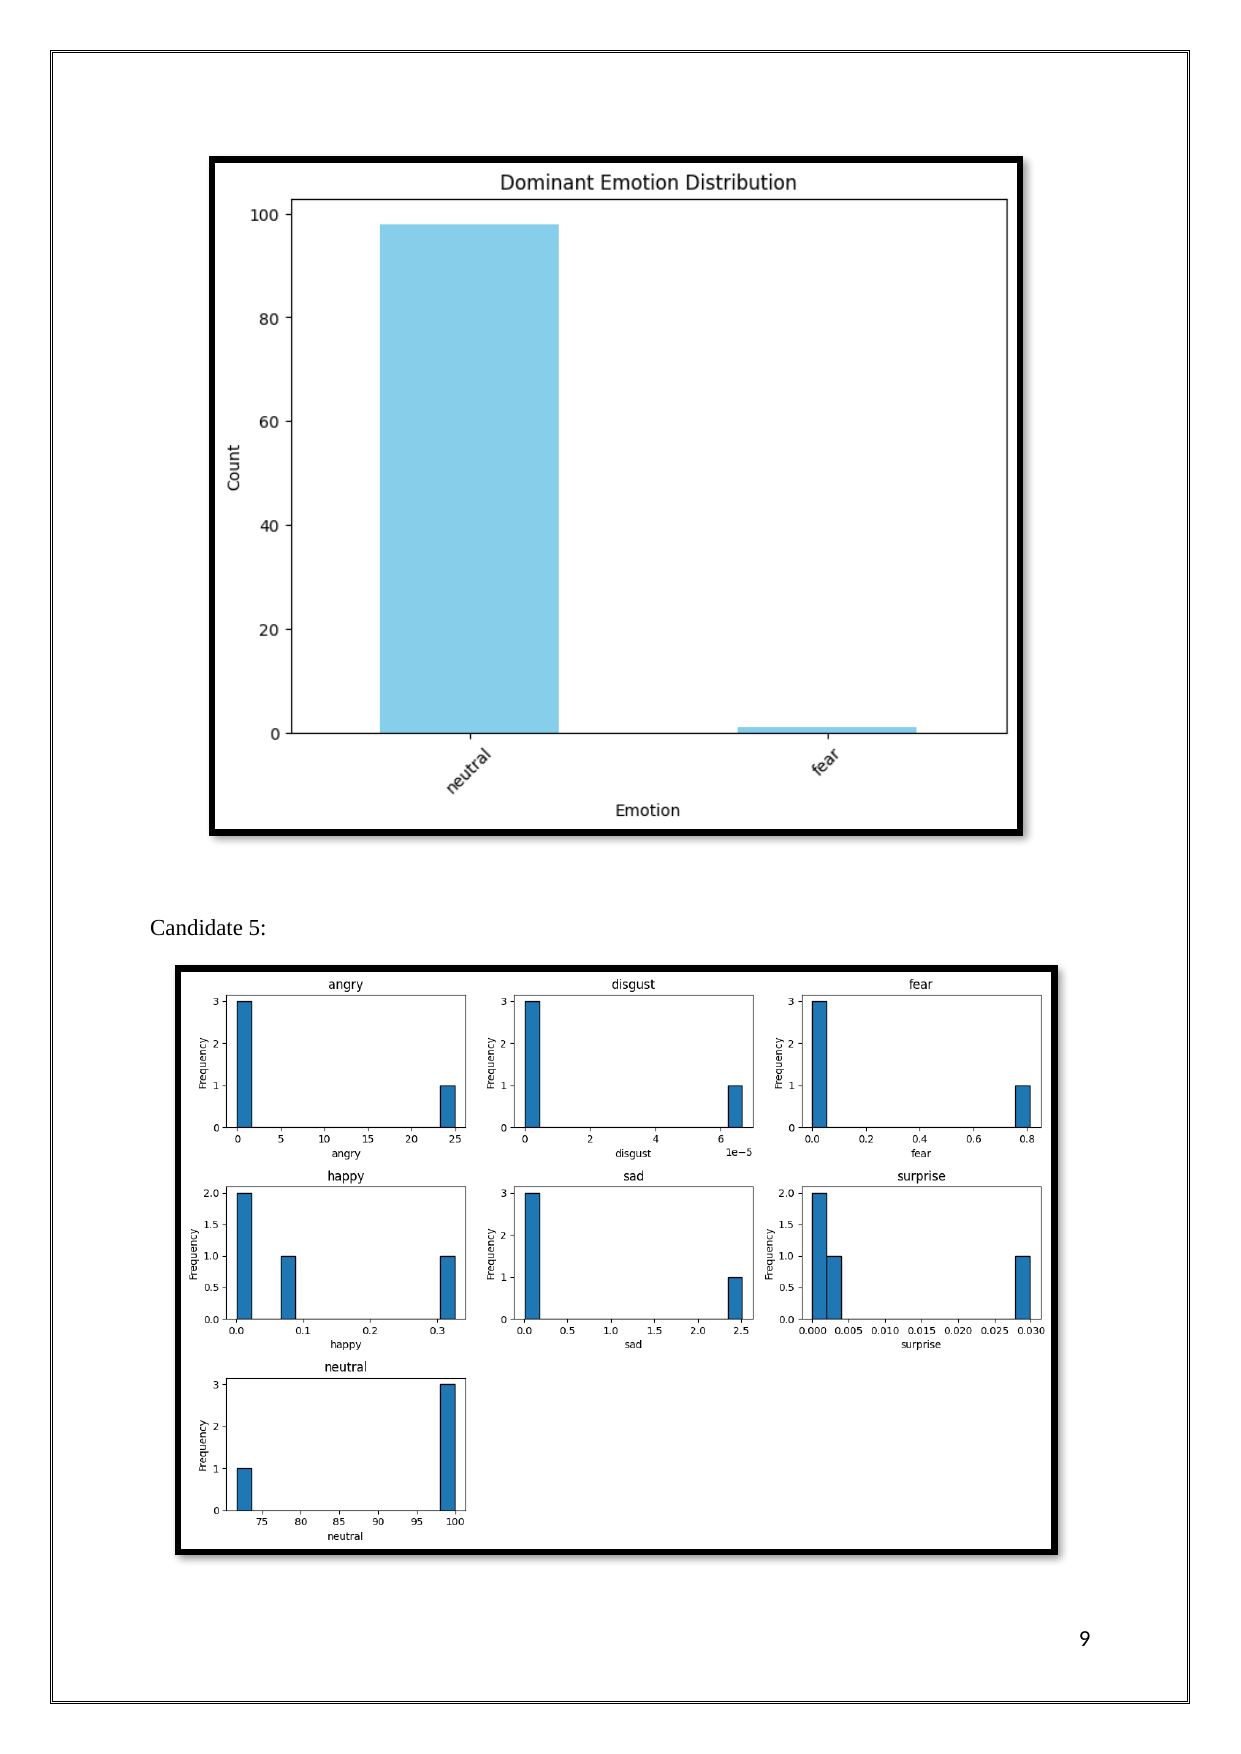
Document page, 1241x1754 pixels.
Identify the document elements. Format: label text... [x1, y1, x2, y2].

picture [215, 163, 1017, 829]
text Candidate 5: [150, 914, 1090, 940]
picture [181, 972, 1051, 1549]
